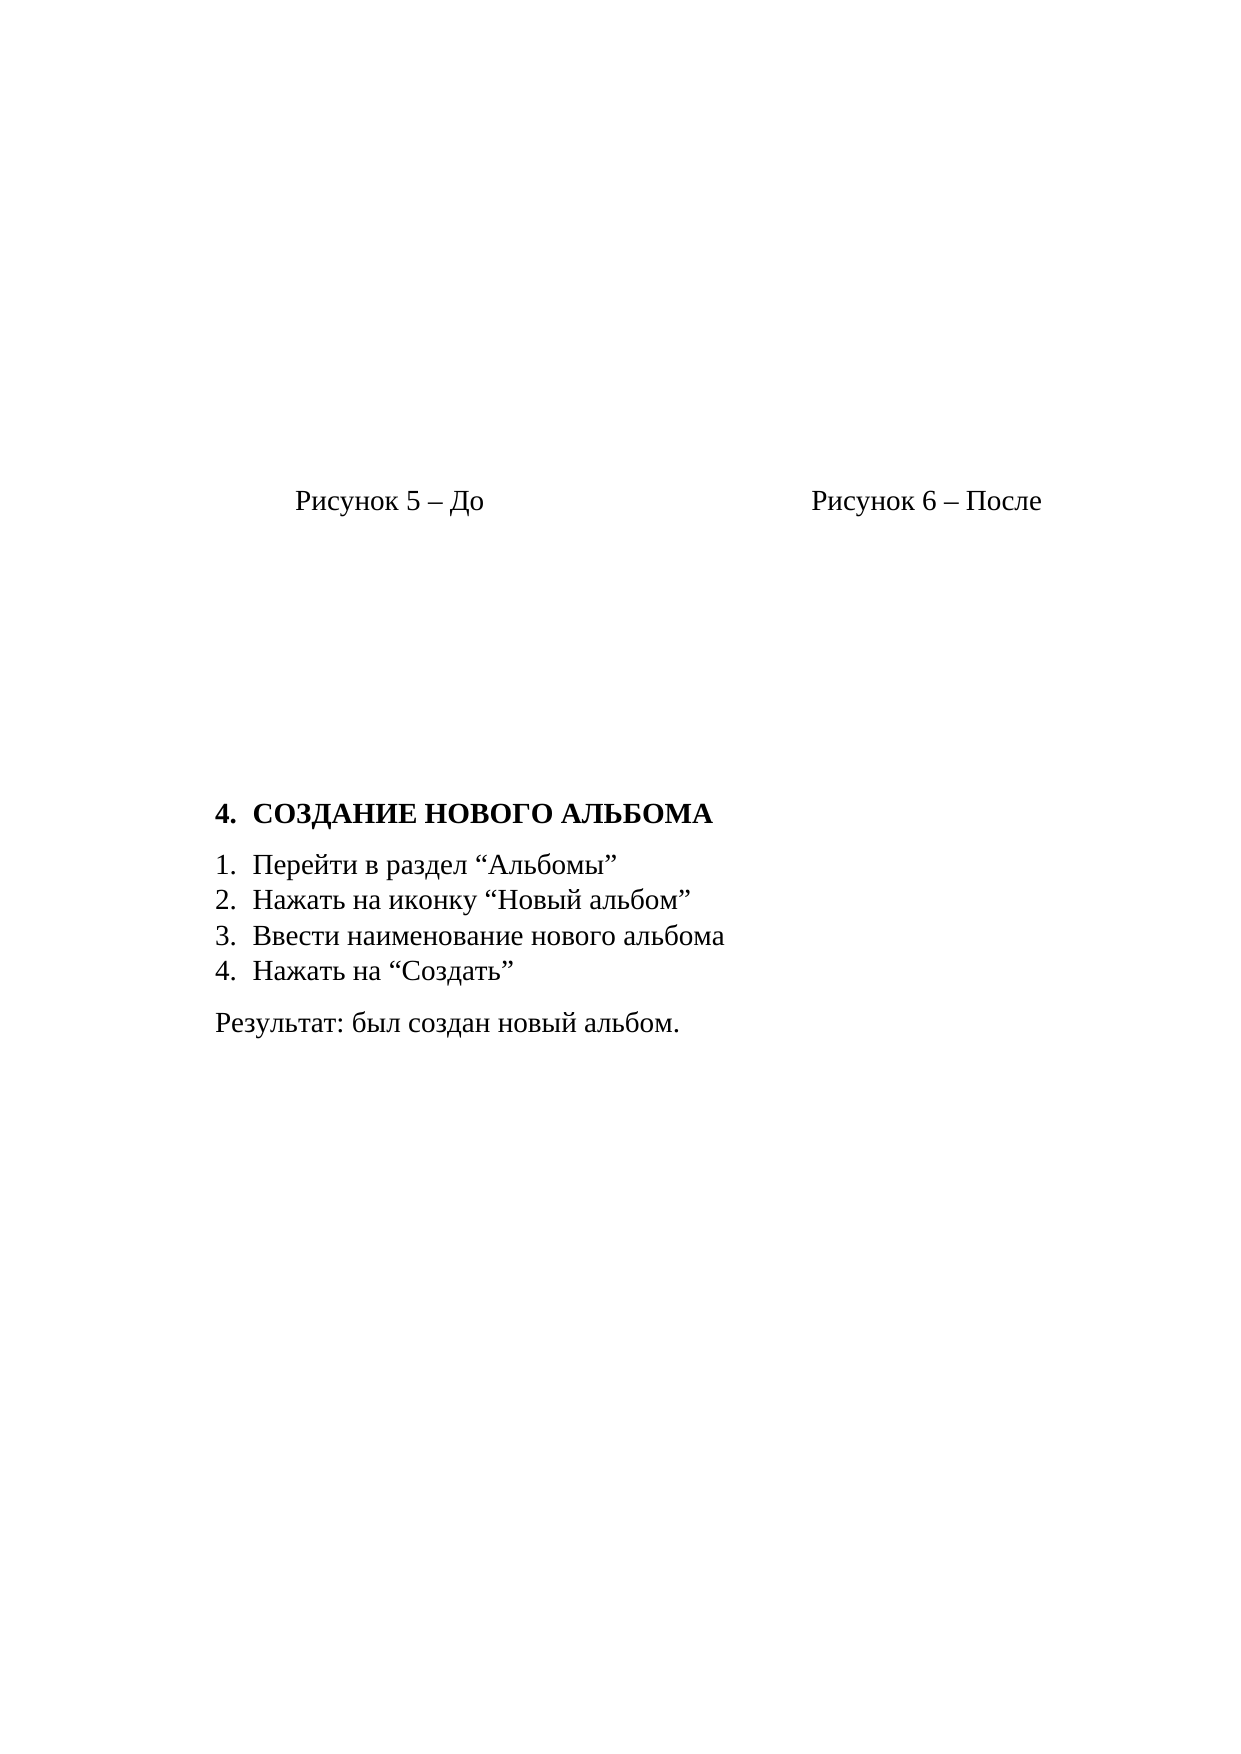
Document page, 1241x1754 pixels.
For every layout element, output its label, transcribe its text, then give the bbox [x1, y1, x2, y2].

list Перейти в раздел “Альбомы” [215, 847, 1152, 880]
text Результат: был создан новый альбом. [215, 1006, 1152, 1039]
text Рисунок 5 – До Рисунок 6 – После [215, 483, 1152, 517]
list СОЗДАНИЕ НОВОГО АЛЬБОМА [215, 797, 1152, 830]
list Нажать на иконку “Новый альбом” [215, 882, 1152, 916]
list Ввести наименование нового альбома [215, 918, 1152, 951]
list Нажать на “Создать” [215, 953, 1152, 987]
